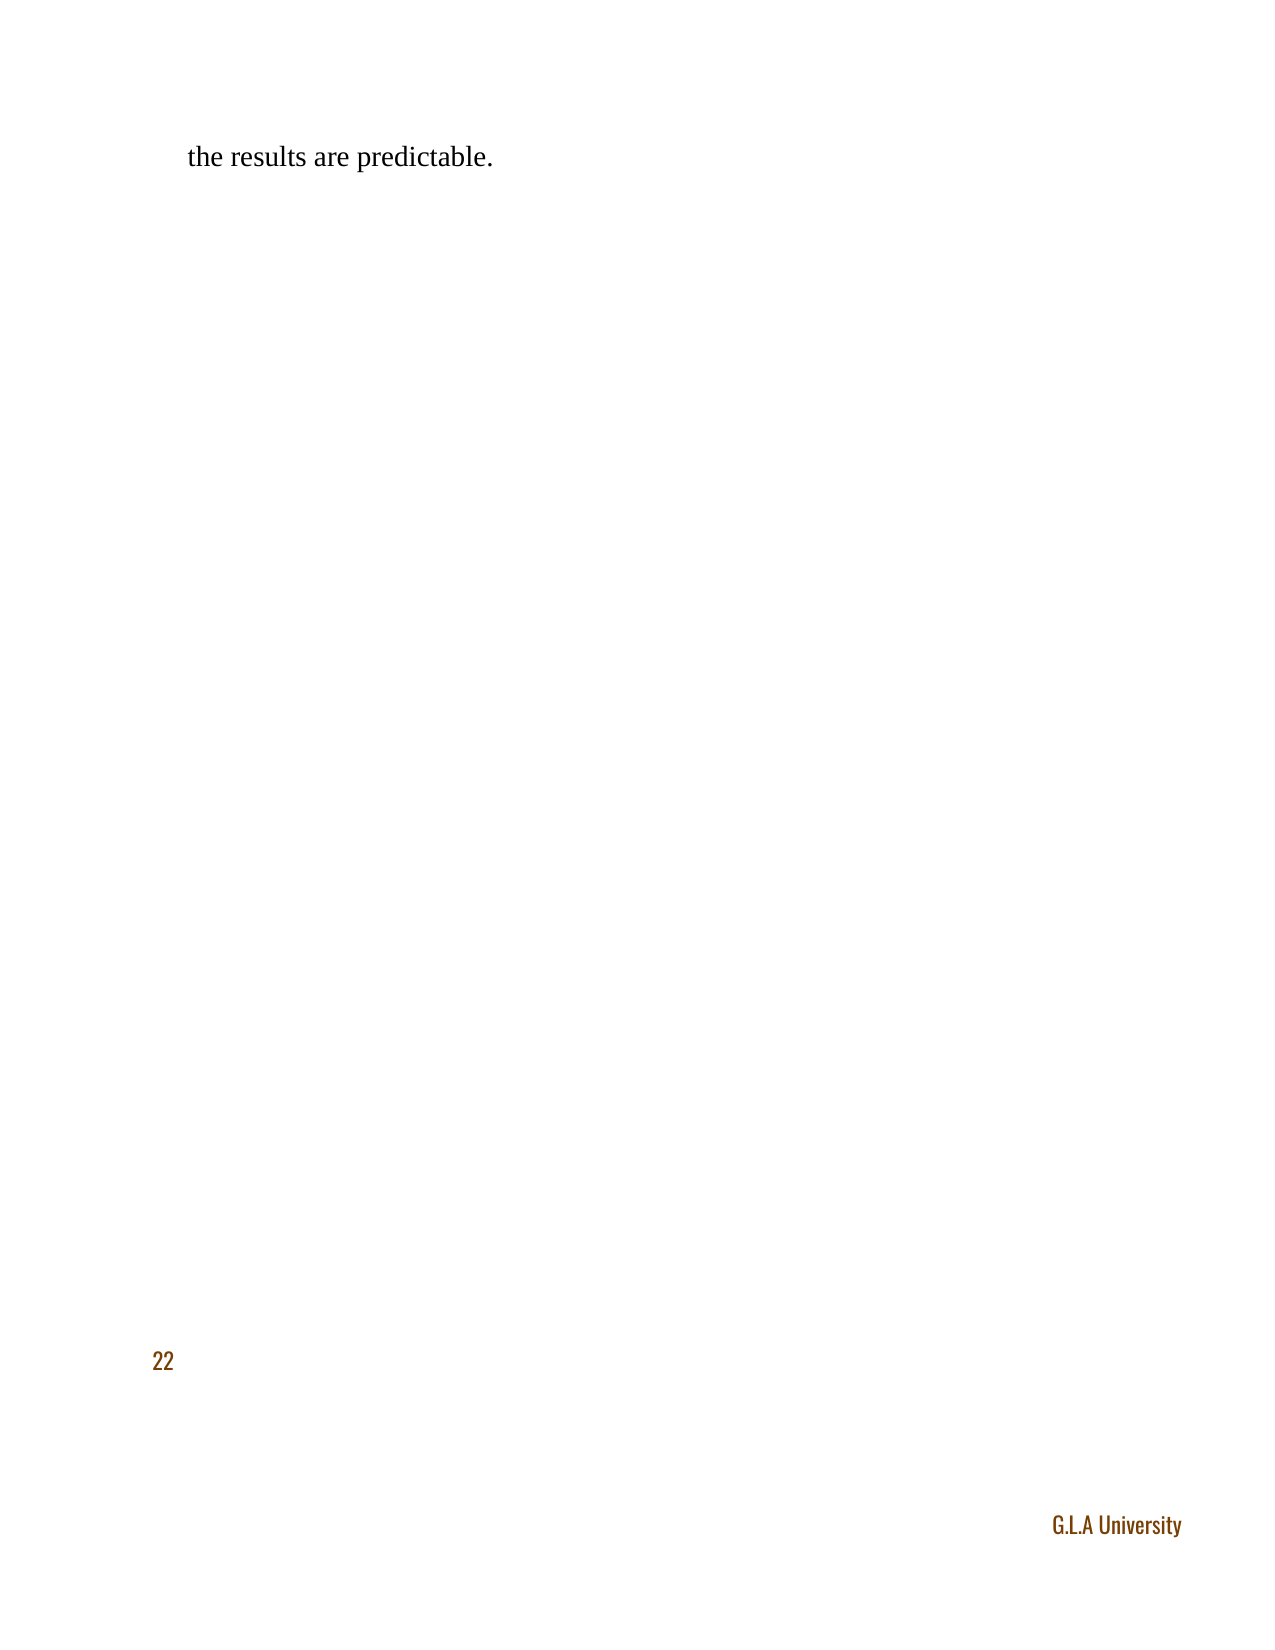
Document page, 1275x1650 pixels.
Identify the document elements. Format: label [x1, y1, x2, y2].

text [187, 139, 1163, 173]
